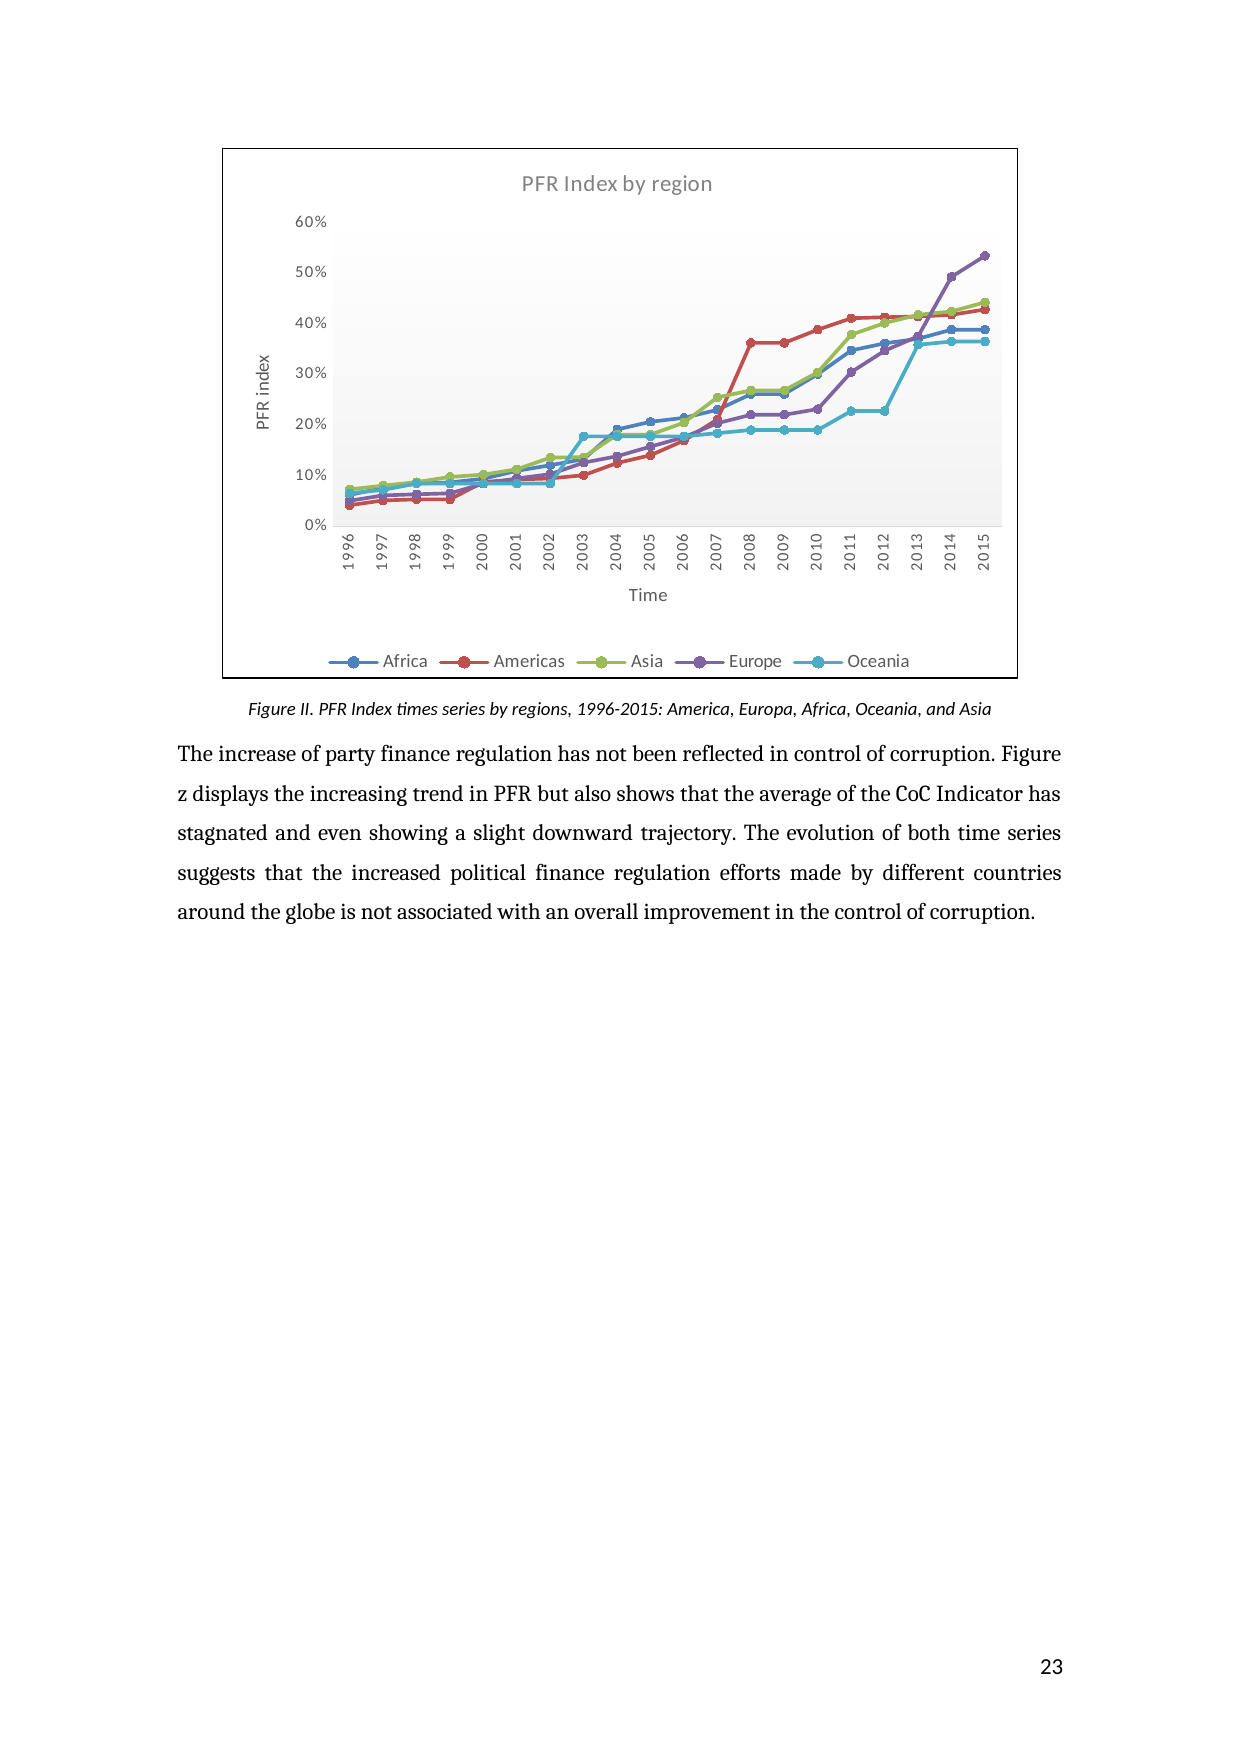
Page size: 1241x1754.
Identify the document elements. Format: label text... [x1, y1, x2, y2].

text The increase of party finance regulation has not been reflected in control of corruption. Figure z displays the increasing trend in PFR but also shows that the average of the CoC Indicator has stagnated and even showing a slight downward trajectory. The evolution of both time series suggests that the increased political finance regulation efforts made by different countries around the globe is not associated with an overall improvement in the control of corruption. [177, 741, 1063, 926]
text Figure II. PFR Index times series by regions, 1996-2015: America, Europa, Africa, Oceania, and Asia [177, 697, 1063, 720]
